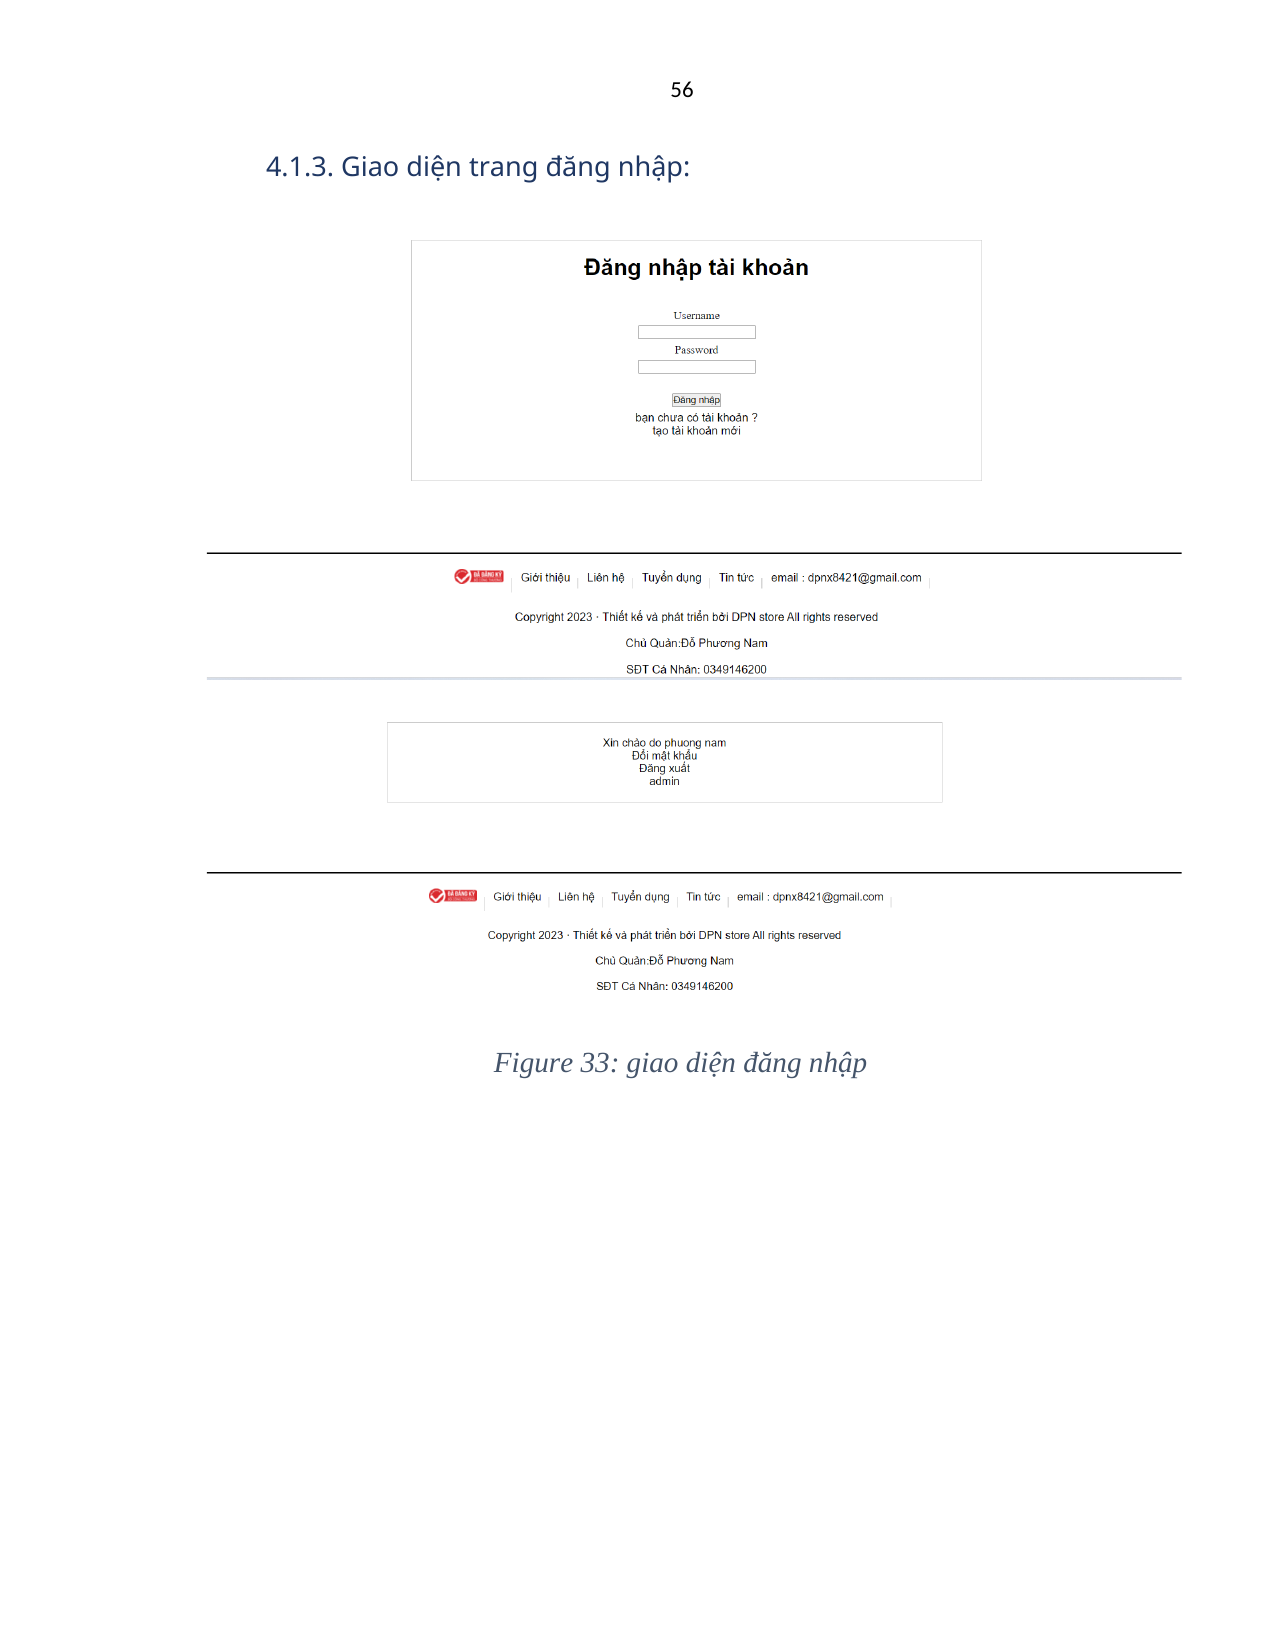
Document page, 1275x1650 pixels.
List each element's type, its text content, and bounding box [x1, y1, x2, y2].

picture [206, 187, 1182, 680]
picture [206, 683, 1182, 1020]
subtitle 4.1.3. Giao diện trang đăng nhập: [266, 148, 1157, 184]
text Figure 33: giao diện đăng nhập [207, 1045, 1157, 1078]
